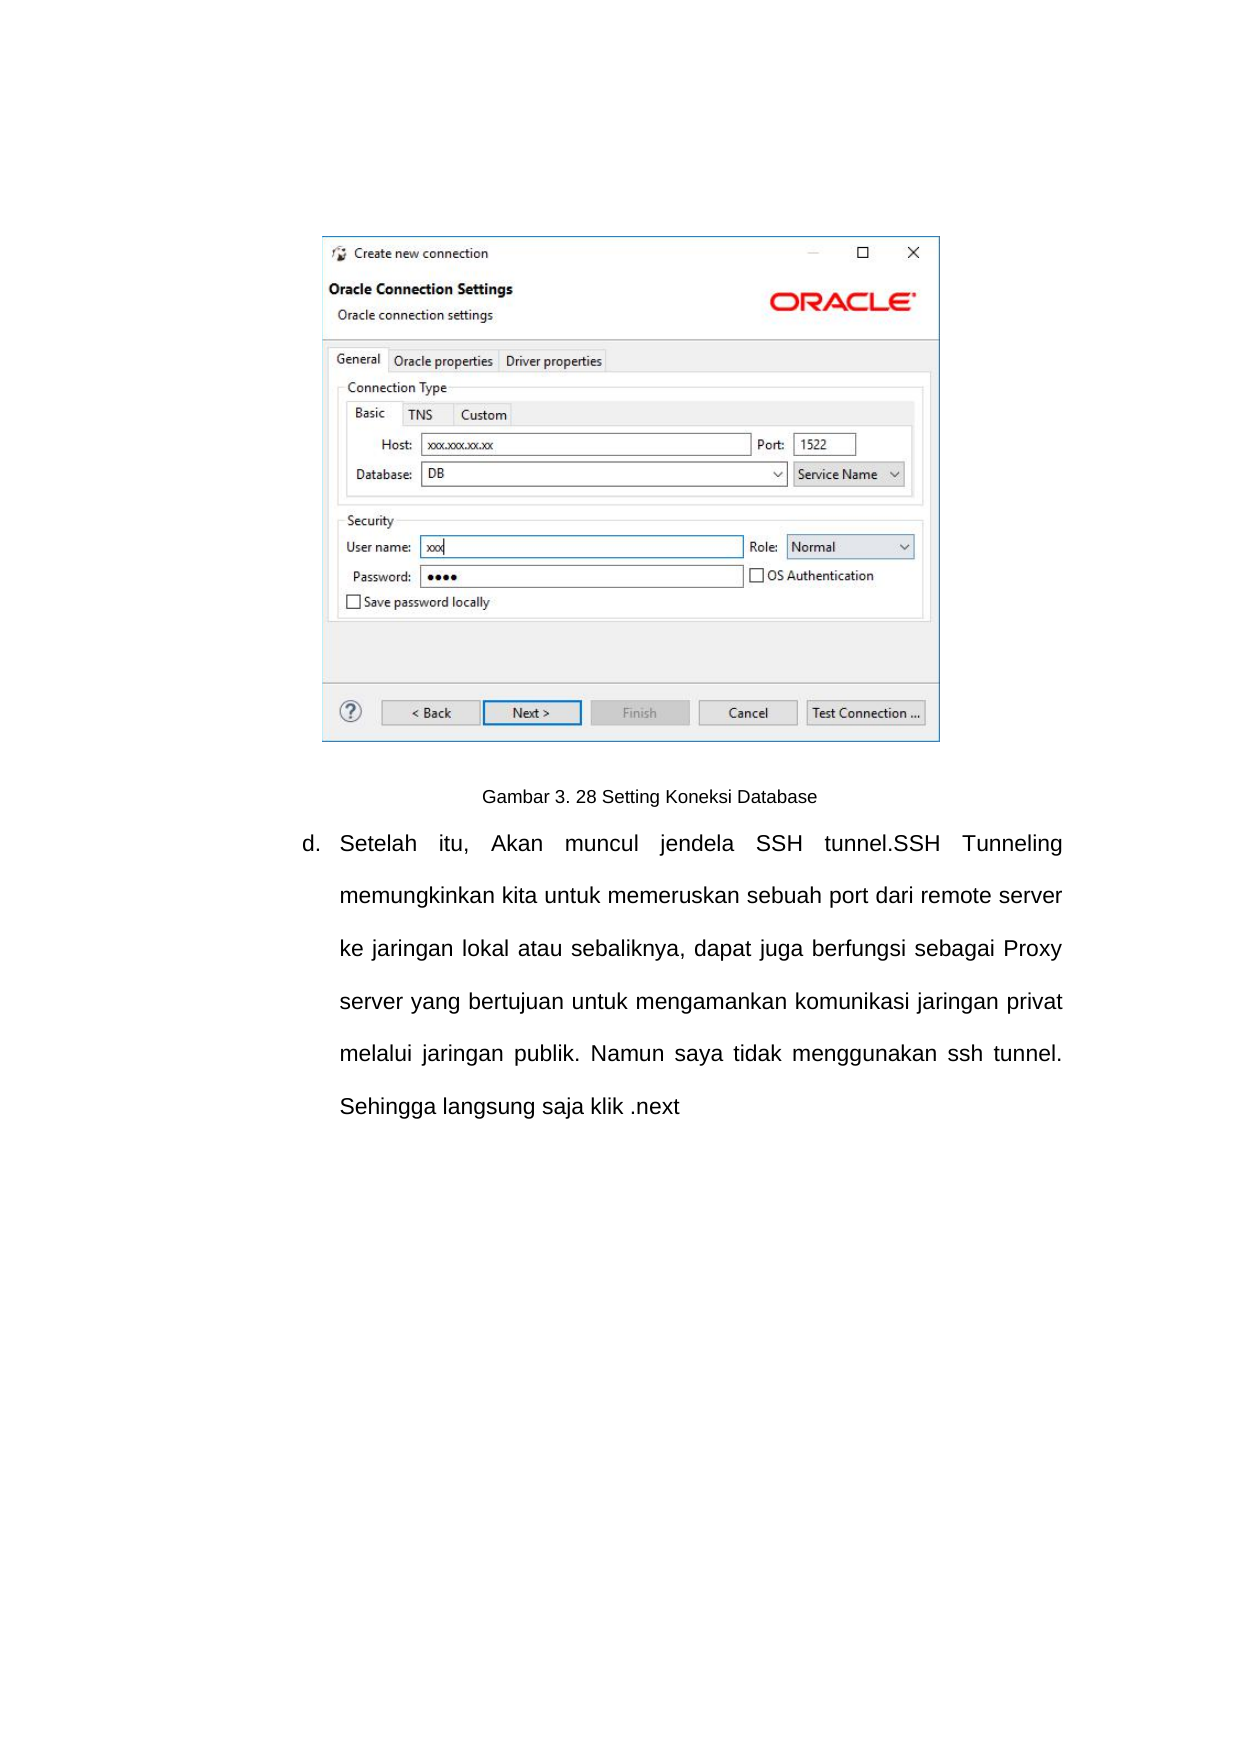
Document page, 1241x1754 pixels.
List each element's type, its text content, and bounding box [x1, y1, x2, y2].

text Gambar 3. 28 Setting Koneksi Database [236, 786, 1063, 808]
list Setelah itu, Akan muncul jendela SSH tunnel.SSH Tunneling memungkinkan kita untuk memeruskan sebuah port dari remote server ke jaringan lokal atau sebaliknya, dapat juga berfungsi sebagai Proxy server yang bertujuan untuk mengamankan komunikasi jaringan privat melalui jaringan publik. Namun saya tidak menggunakan ssh tunnel. Sehingga langsung saja klik .next [302, 829, 1063, 1119]
picture [322, 236, 940, 742]
